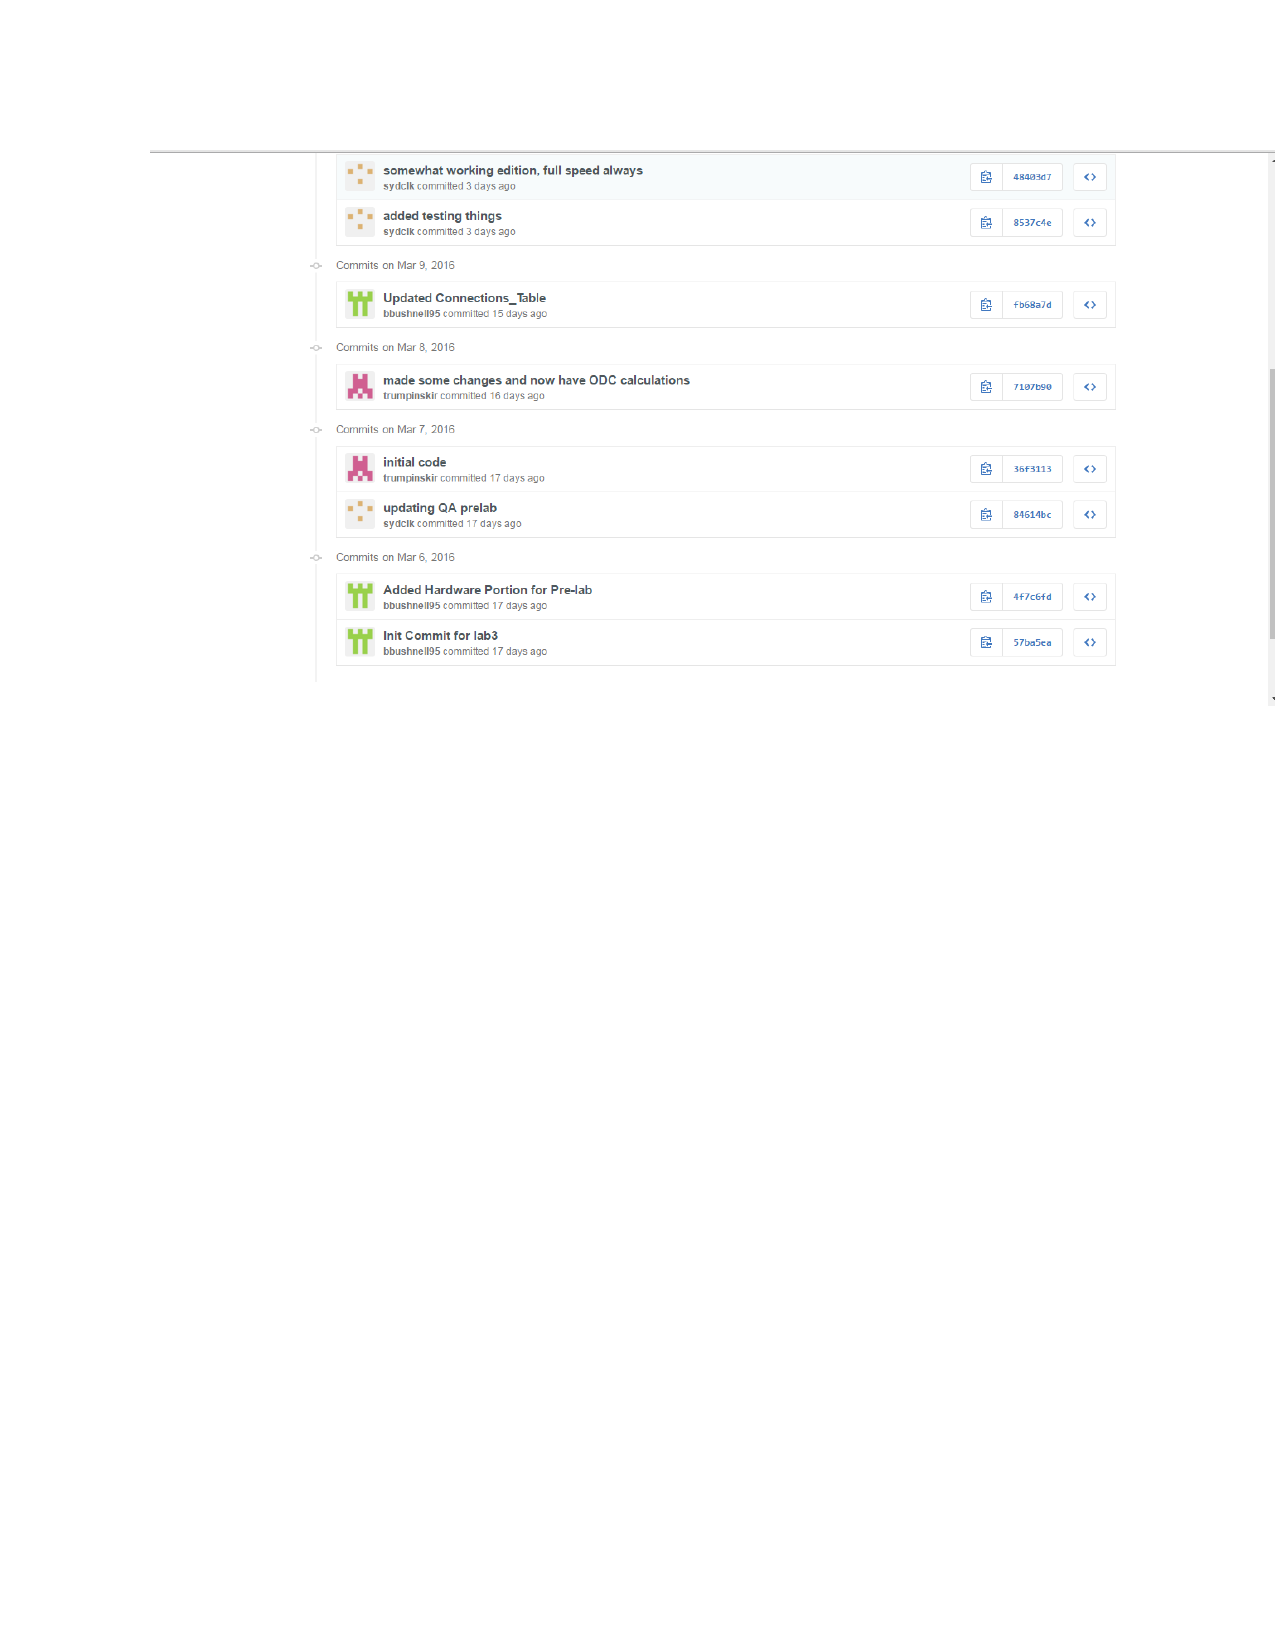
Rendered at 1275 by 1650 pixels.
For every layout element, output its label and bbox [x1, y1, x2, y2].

picture [150, 150, 1275, 706]
